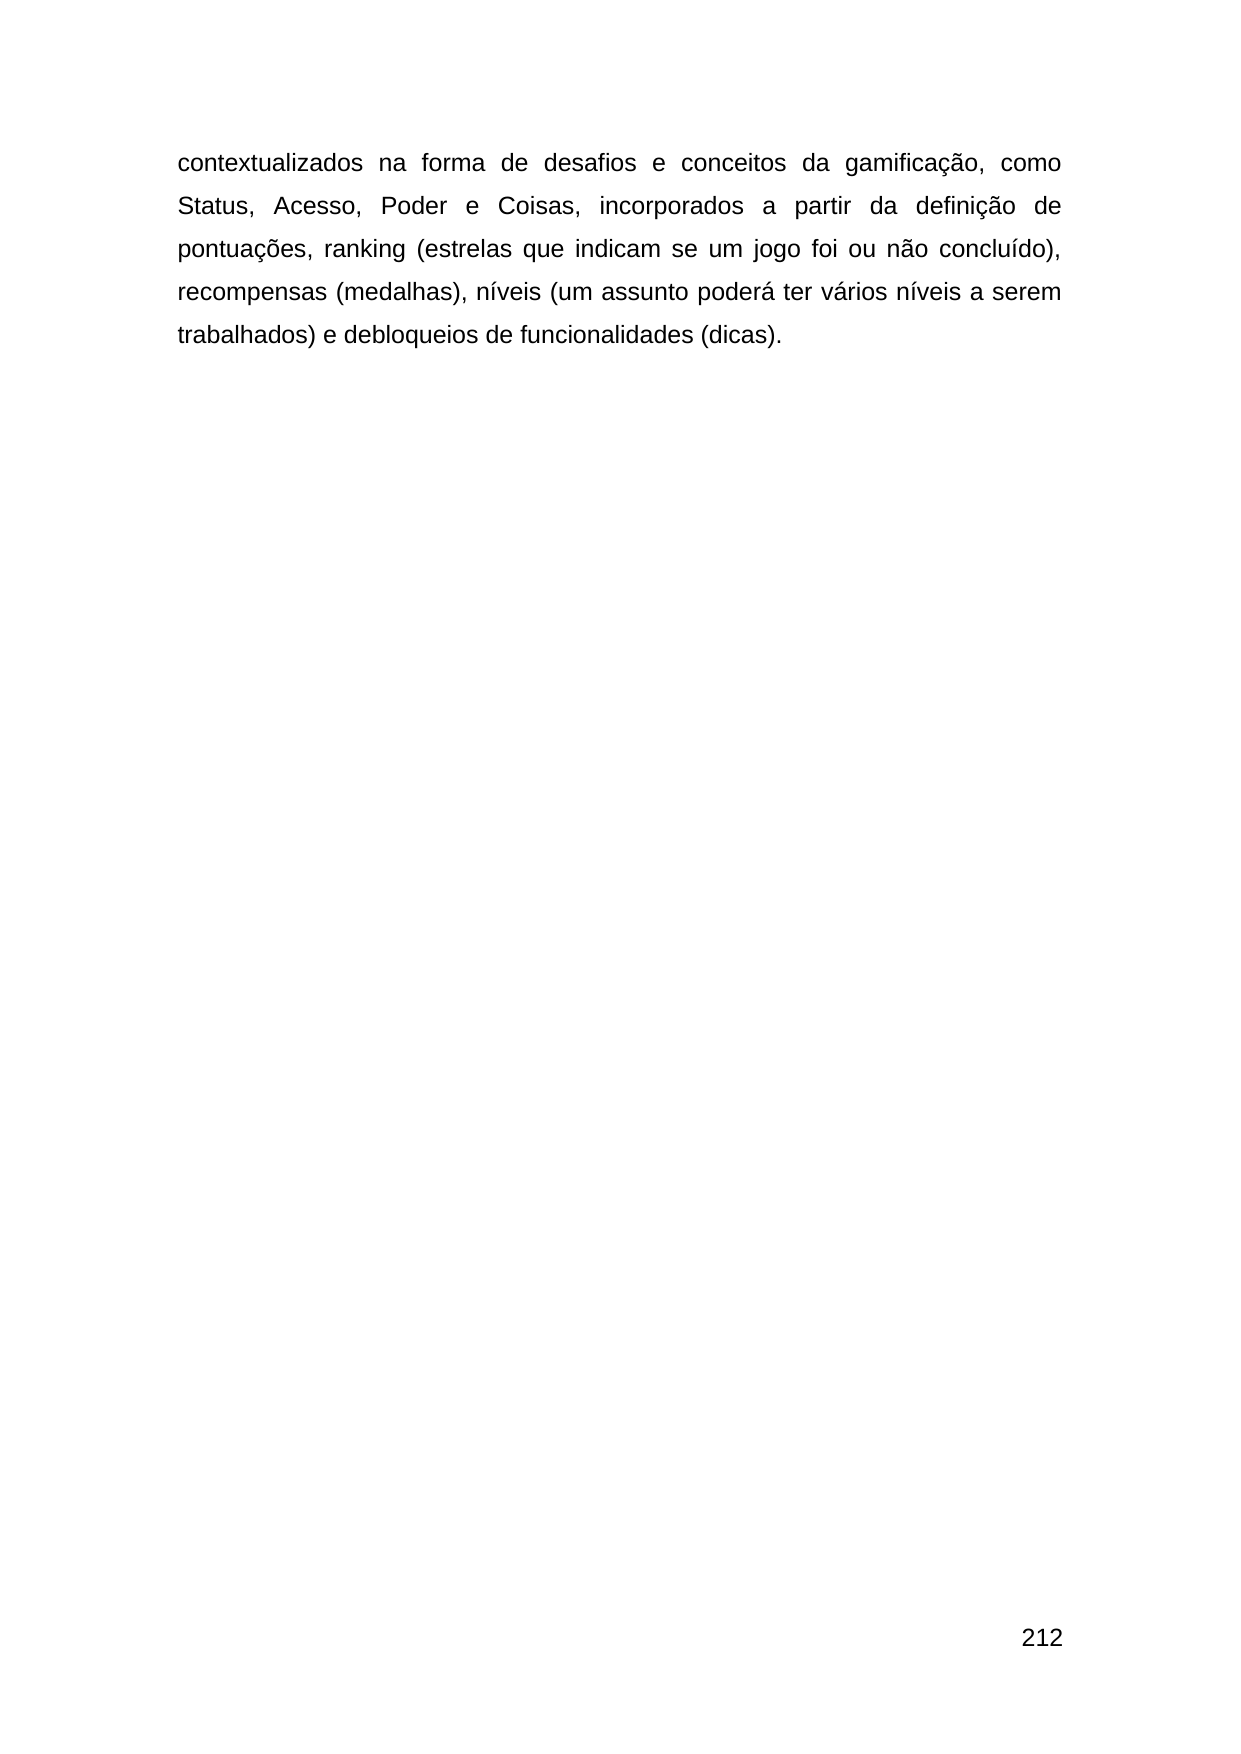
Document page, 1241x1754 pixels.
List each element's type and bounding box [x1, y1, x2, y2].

text [177, 148, 1063, 349]
